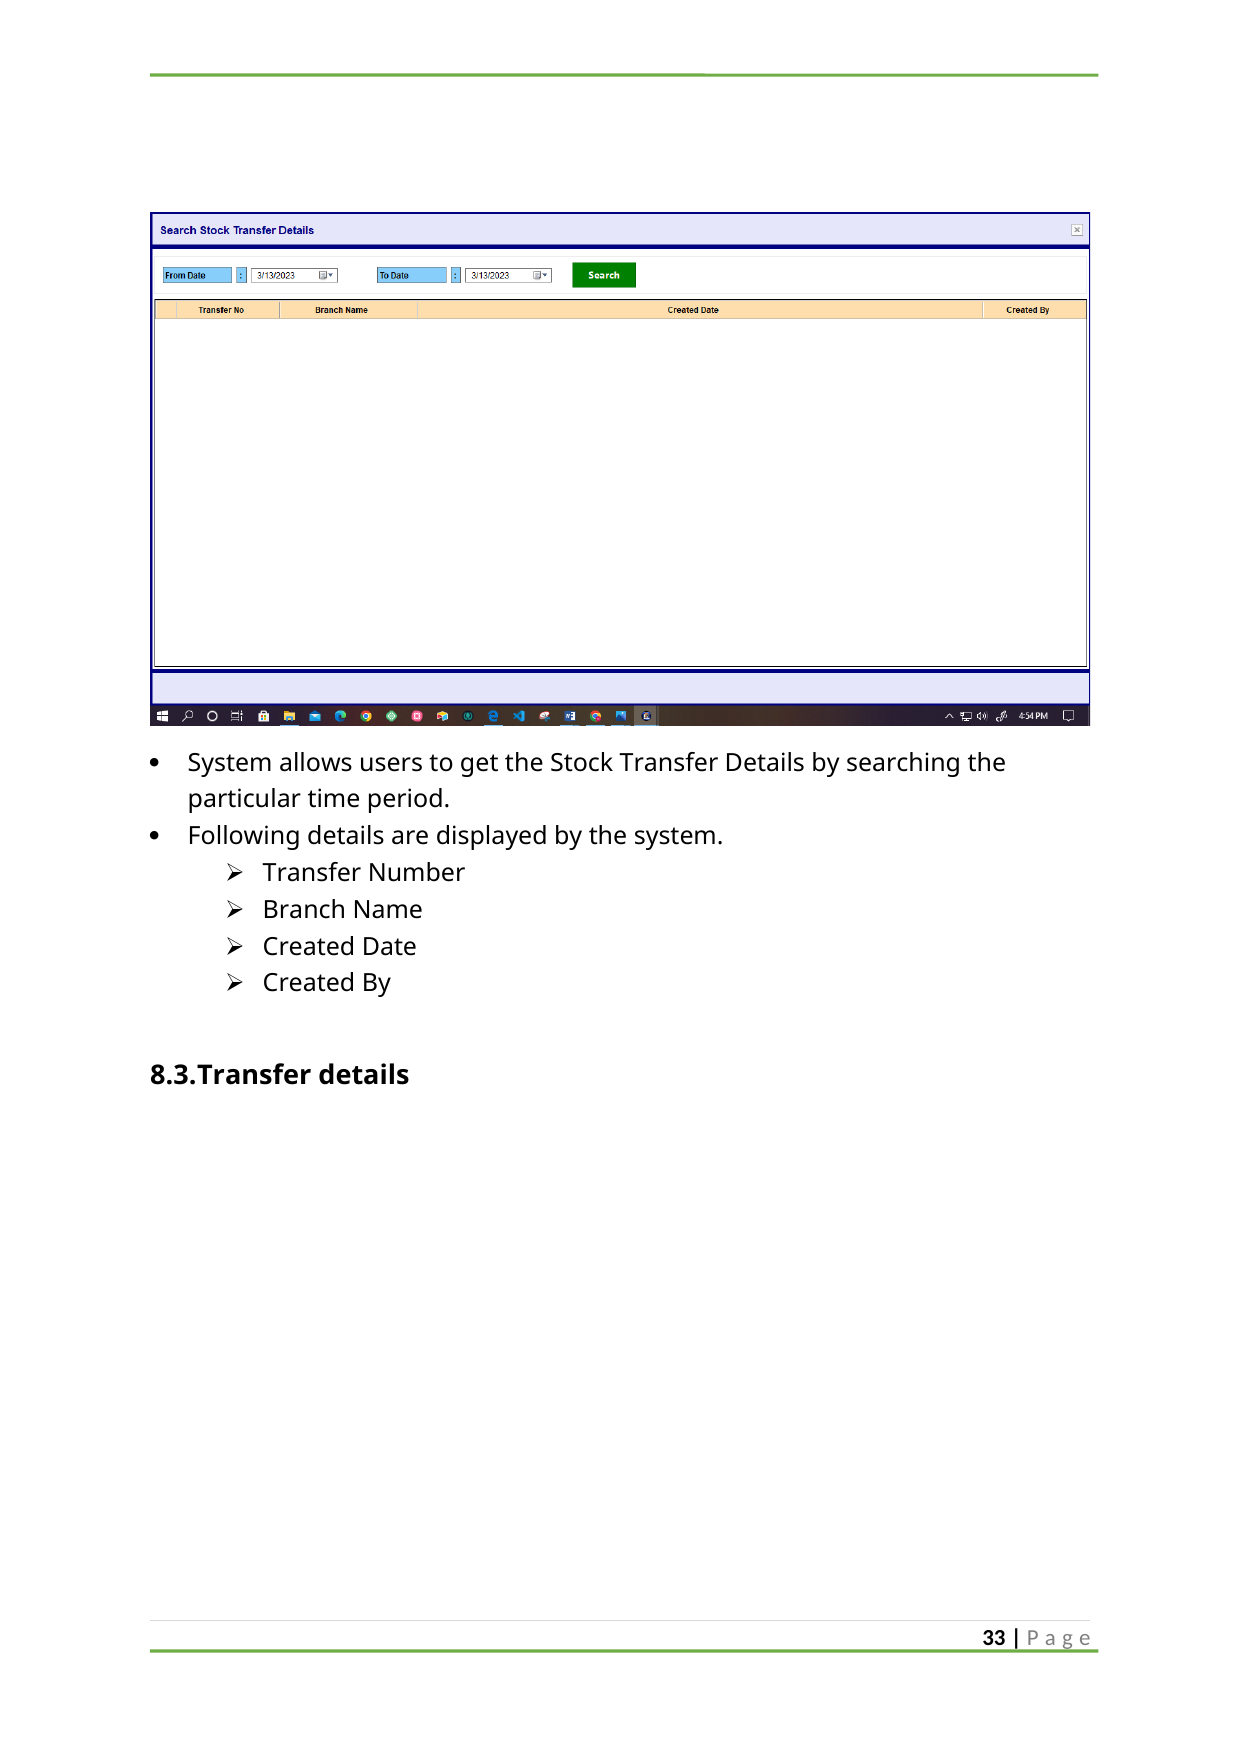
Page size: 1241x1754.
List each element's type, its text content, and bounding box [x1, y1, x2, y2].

list Created Date [225, 928, 1090, 962]
list Created By [225, 965, 1090, 999]
list System allows users to get the Stock Transfer Details by searching the particular time period. [150, 744, 1090, 815]
list Transfer Number [225, 855, 1090, 889]
list Following details are displayed by the system. [150, 818, 1090, 852]
picture [150, 196, 1091, 726]
list Branch Name [225, 891, 1090, 926]
subtitle Transfer details [150, 1055, 1090, 1092]
